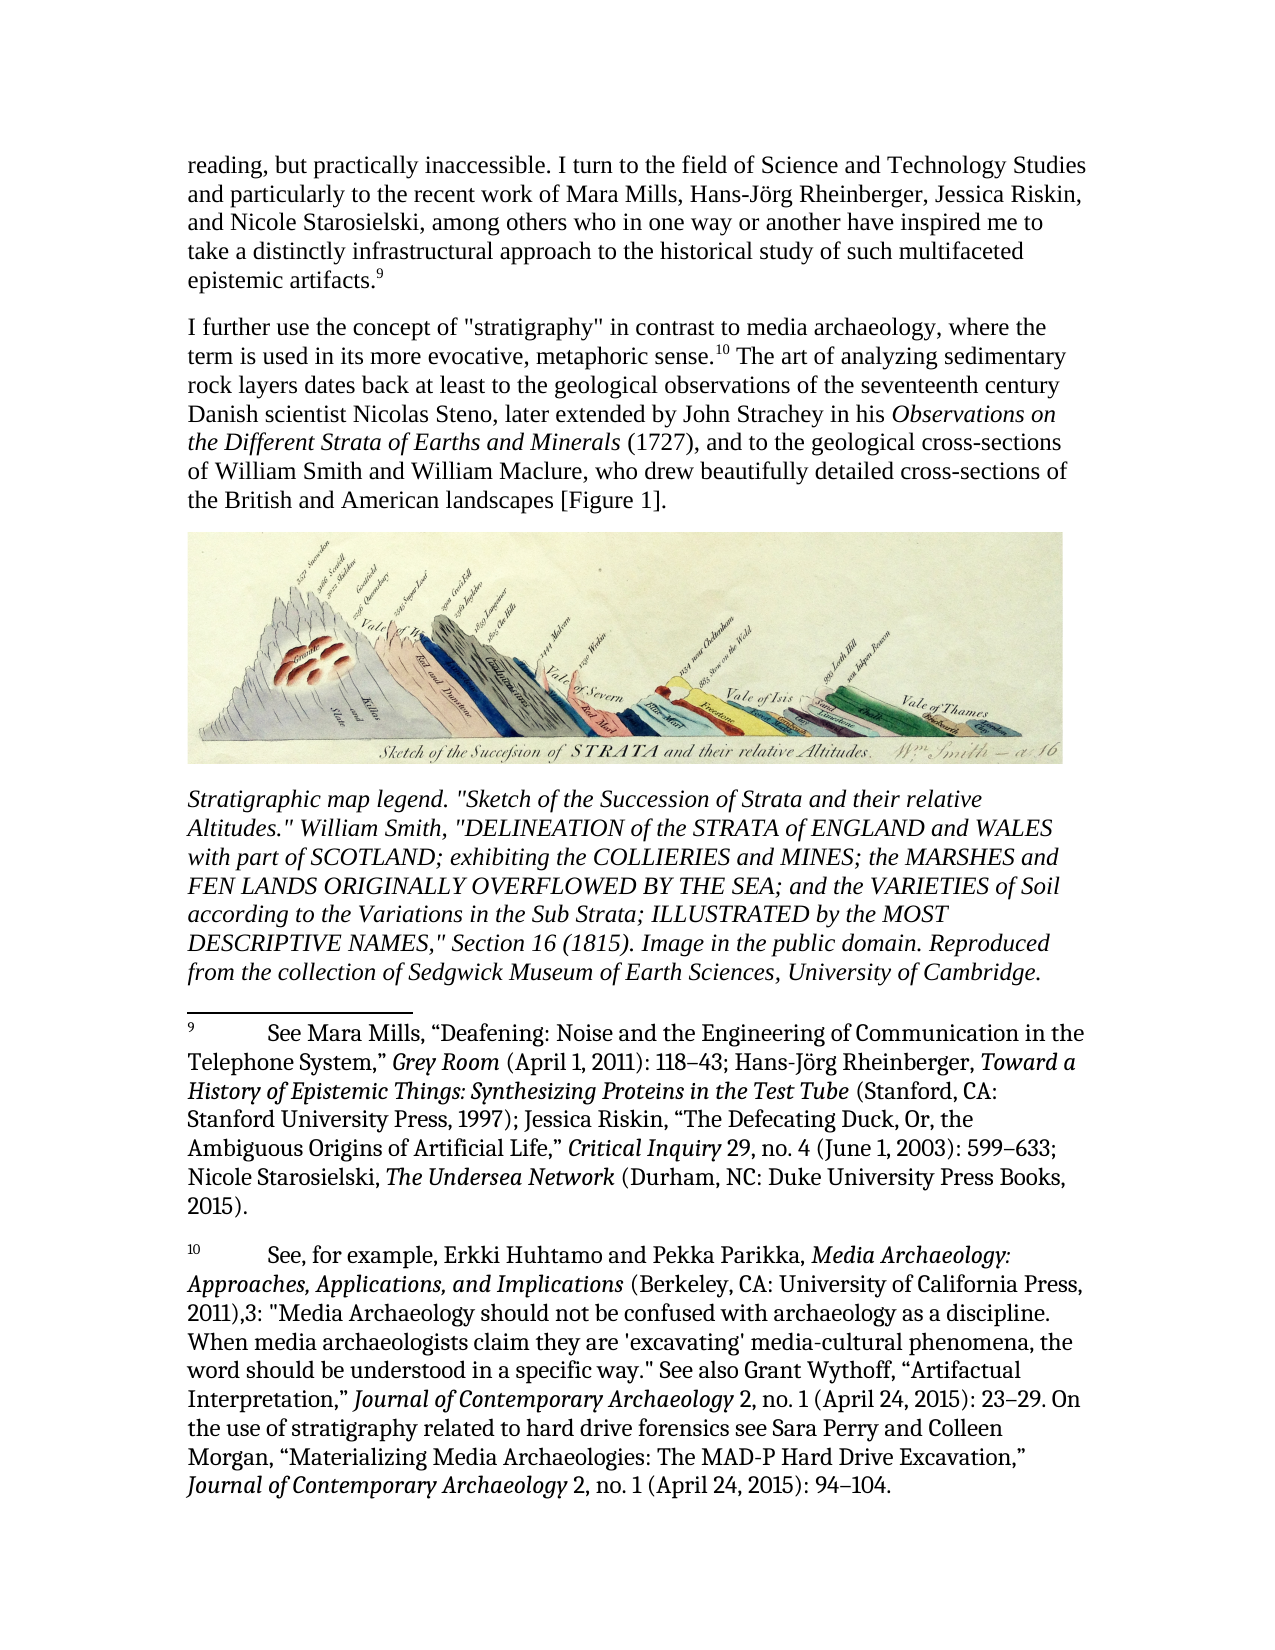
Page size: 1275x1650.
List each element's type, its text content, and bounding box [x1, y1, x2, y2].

text Stratigraphic map legend. "Sketch of the Succession of Strata and their relative Altitudes." William Smith, "DELINEATION of the STRATA of ENGLAND and WALES with part of SCOTLAND; exhibiting the COLLIERIES and MINES; the MARSHES and FEN LANDS ORIGINALLY OVERFLOWED BY THE SEA; and the VARIETIES of Soil according to the Variations in the Sub Strata; ILLUSTRATED by the MOST DESCRIPTIVE NAMES," Section 16 (1815). Image in the public domain. Reproduced from the collection of Sedgwick Museum of Earth Sciences, University of Cambridge. [187, 784, 1087, 986]
text I further use the concept of "stratigraphy" in contrast to media archaeology, where the term is used in its more evocative, metaphoric sense. The art of analyzing sedimentary rock layers dates back at least to the geological observations of the seventeenth century Danish scientist Nicolas Steno, later extended by John Strachey in his Observations on the Different Strata of Earths and Minerals (1727), and to the geological cross-sections of William Smith and William Maclure, who drew beautifully detailed cross-sections of the British and American landscapes [Figure 1]. [187, 312, 1087, 514]
picture [187, 532, 1063, 764]
text Electronic text extends in multiple dimensions simultaneously. Its facets afford different views and strategies of interpretation depending on a reader's vantage. The localized physics of inscription determine many of its specific capabilities. Where paper rapidly degrades under the heel of an eraser, a solid state drive can be erased millions of times before failure. Crucially, the medium is also affected by the physical limitations placed on the reader. A drive sealed or encrypted can be theoretically amenable to a forensic reading, but practically inaccessible. I turn to the field of Science and Technology Studies and particularly to the recent work of Mara Mills, Hans-Jörg Rheinberger, Jessica Riskin, and Nicole Starosielski, among others who in one way or another have inspired me to take a distinctly infrastructural approach to the historical study of such multifaceted epistemic artifacts. [187, 150, 1087, 294]
